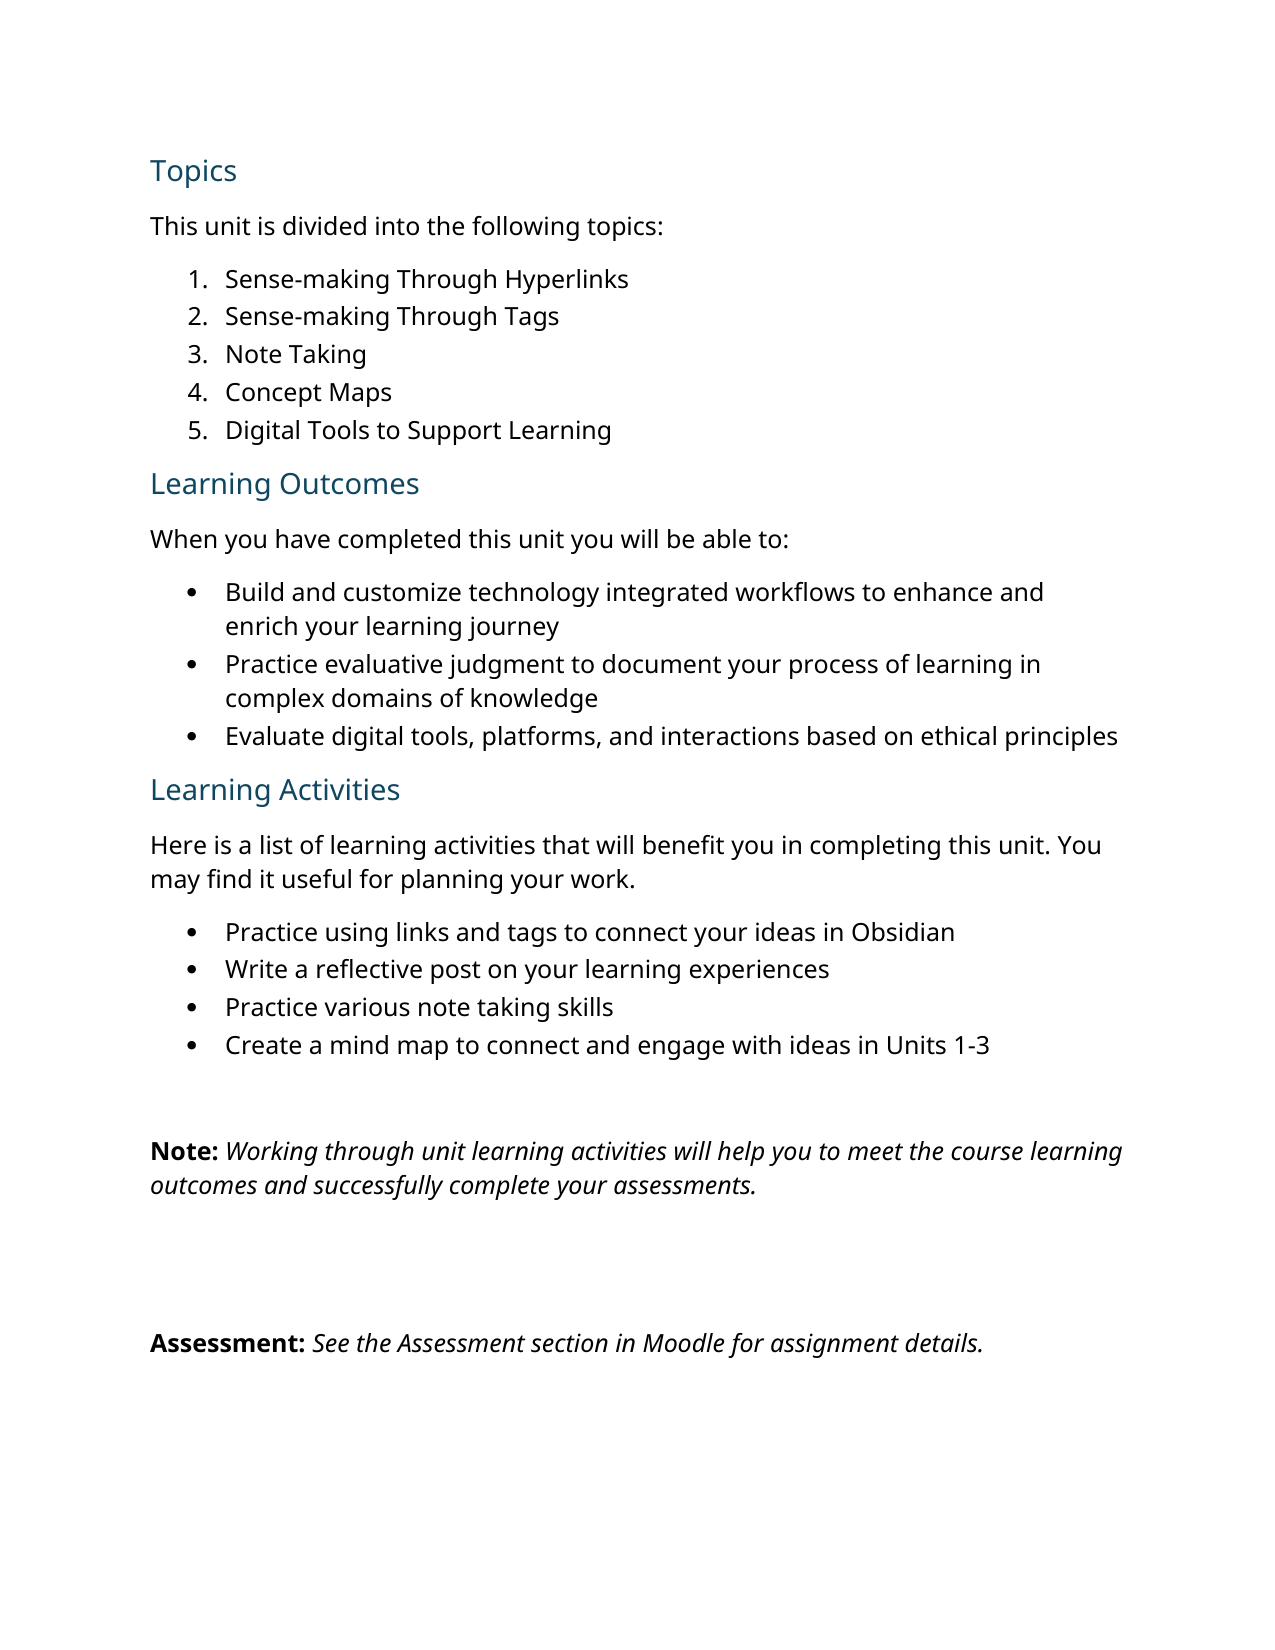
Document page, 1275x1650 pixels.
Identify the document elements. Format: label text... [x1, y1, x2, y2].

text Assessment: See the Assessment section in Moodle for assignment details. [150, 1326, 1125, 1360]
list Practice using links and tags to connect your ideas in Obsidian [187, 914, 1125, 948]
list Build and customize technology integrated workflows to enhance and enrich your learning journey [187, 574, 1125, 643]
list Evaluate digital tools, platforms, and interactions based on ethical principles [187, 718, 1125, 752]
list Sense-making Through Tags [187, 299, 1125, 333]
text When you have completed this unit you will be able to: [150, 522, 1125, 556]
list Note Taking [187, 337, 1125, 371]
subtitle Topics [150, 150, 1125, 190]
list Write a reflective post on your learning experiences [187, 952, 1125, 986]
list Create a mind map to connect and engage with ideas in Units 1-3 [187, 1028, 1125, 1062]
list Sense-making Through Hyperlinks [187, 261, 1125, 295]
list Practice evaluative judgment to document your process of learning in complex domains of knowledge [187, 646, 1125, 714]
subtitle Learning Outcomes [150, 463, 1125, 503]
text This unit is divided into the following topics: [150, 208, 1125, 242]
list Concept Maps [187, 375, 1125, 409]
text Here is a list of learning activities that will benefit you in completing this unit. You may find it useful for planning your work. [150, 827, 1125, 896]
text Note: Working through unit learning activities will help you to meet the course learning outcomes and successfully complete your assessments. [150, 1133, 1125, 1201]
subtitle Learning Activities [150, 769, 1125, 809]
list Digital Tools to Support Learning [187, 412, 1125, 447]
list Practice various note taking skills [187, 990, 1125, 1024]
